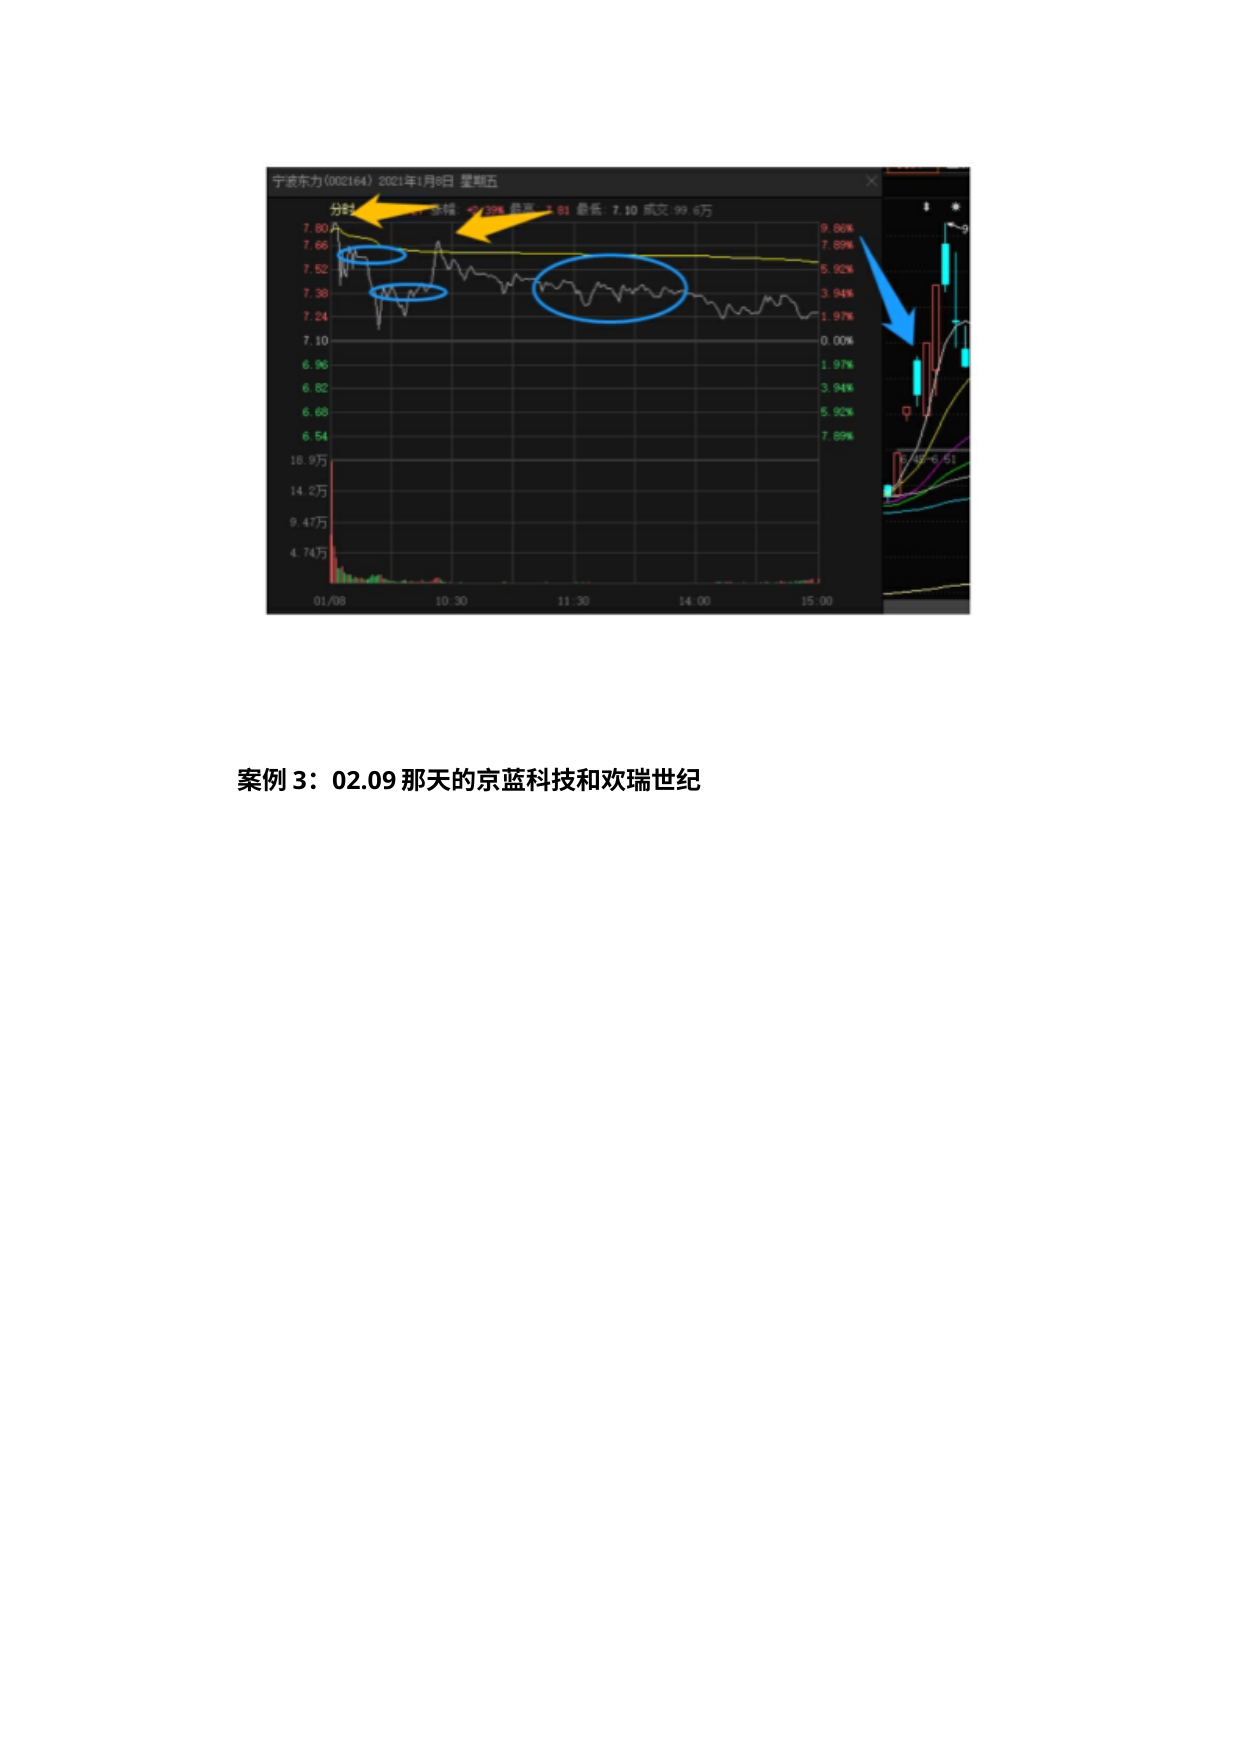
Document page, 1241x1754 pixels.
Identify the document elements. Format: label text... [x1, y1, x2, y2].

text 案例3：02.09那天的京蓝科技和欢瑞世纪 [187, 746, 1053, 811]
picture [261, 162, 979, 623]
